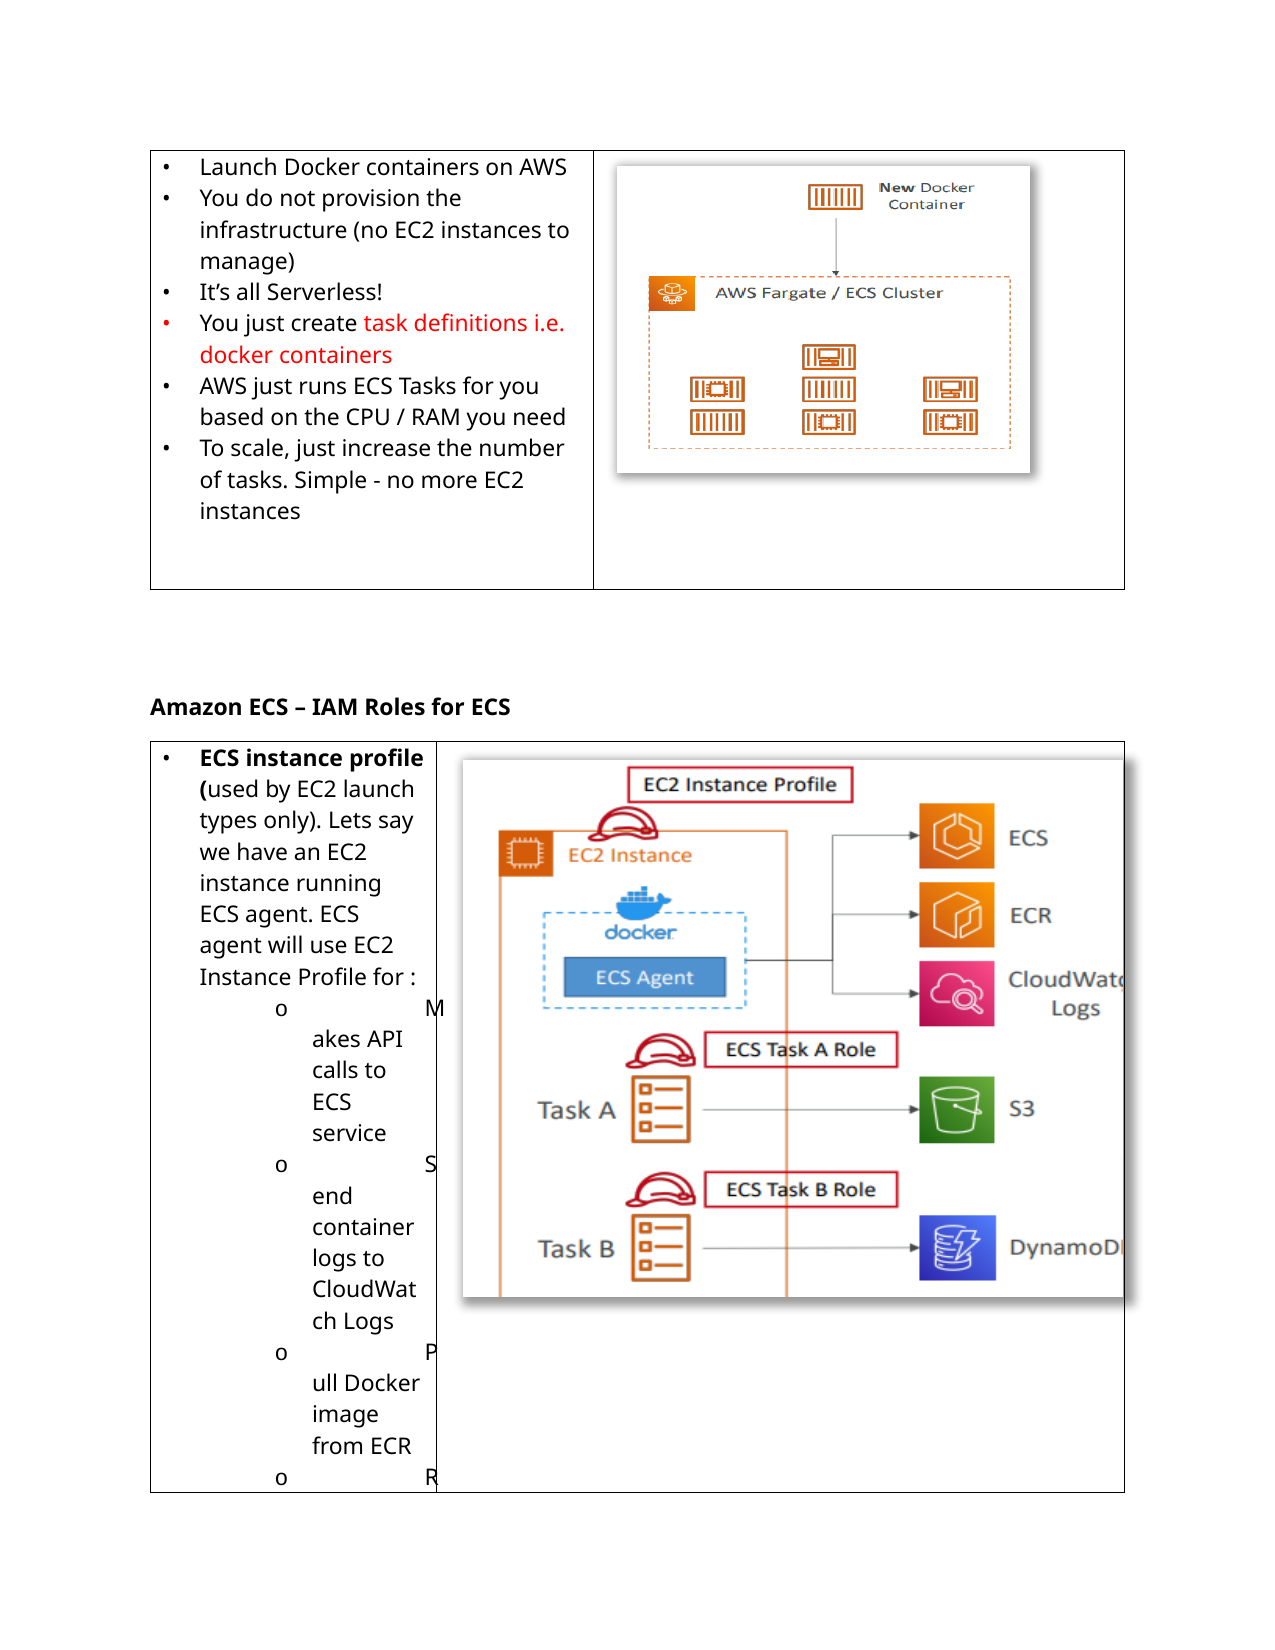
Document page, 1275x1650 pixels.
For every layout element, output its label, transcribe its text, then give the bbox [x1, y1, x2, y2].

picture [463, 760, 1123, 1297]
table_header [437, 742, 1124, 1492]
text Amazon ECS – IAM Roles for ECS [150, 690, 1125, 722]
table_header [151, 742, 436, 1492]
picture [617, 166, 1030, 473]
table_header [594, 151, 1124, 588]
table_header Launch Docker containers on AWS You do not provision the infrastructure (no EC2 instances to manage) It’s all Serverless! You just create task definitions i.e. docker containers AWS just runs ECS Tasks for you based on the CPU / RAM you need To scale, just increase the number of tasks. Simple - no more EC2 instances [151, 151, 593, 588]
